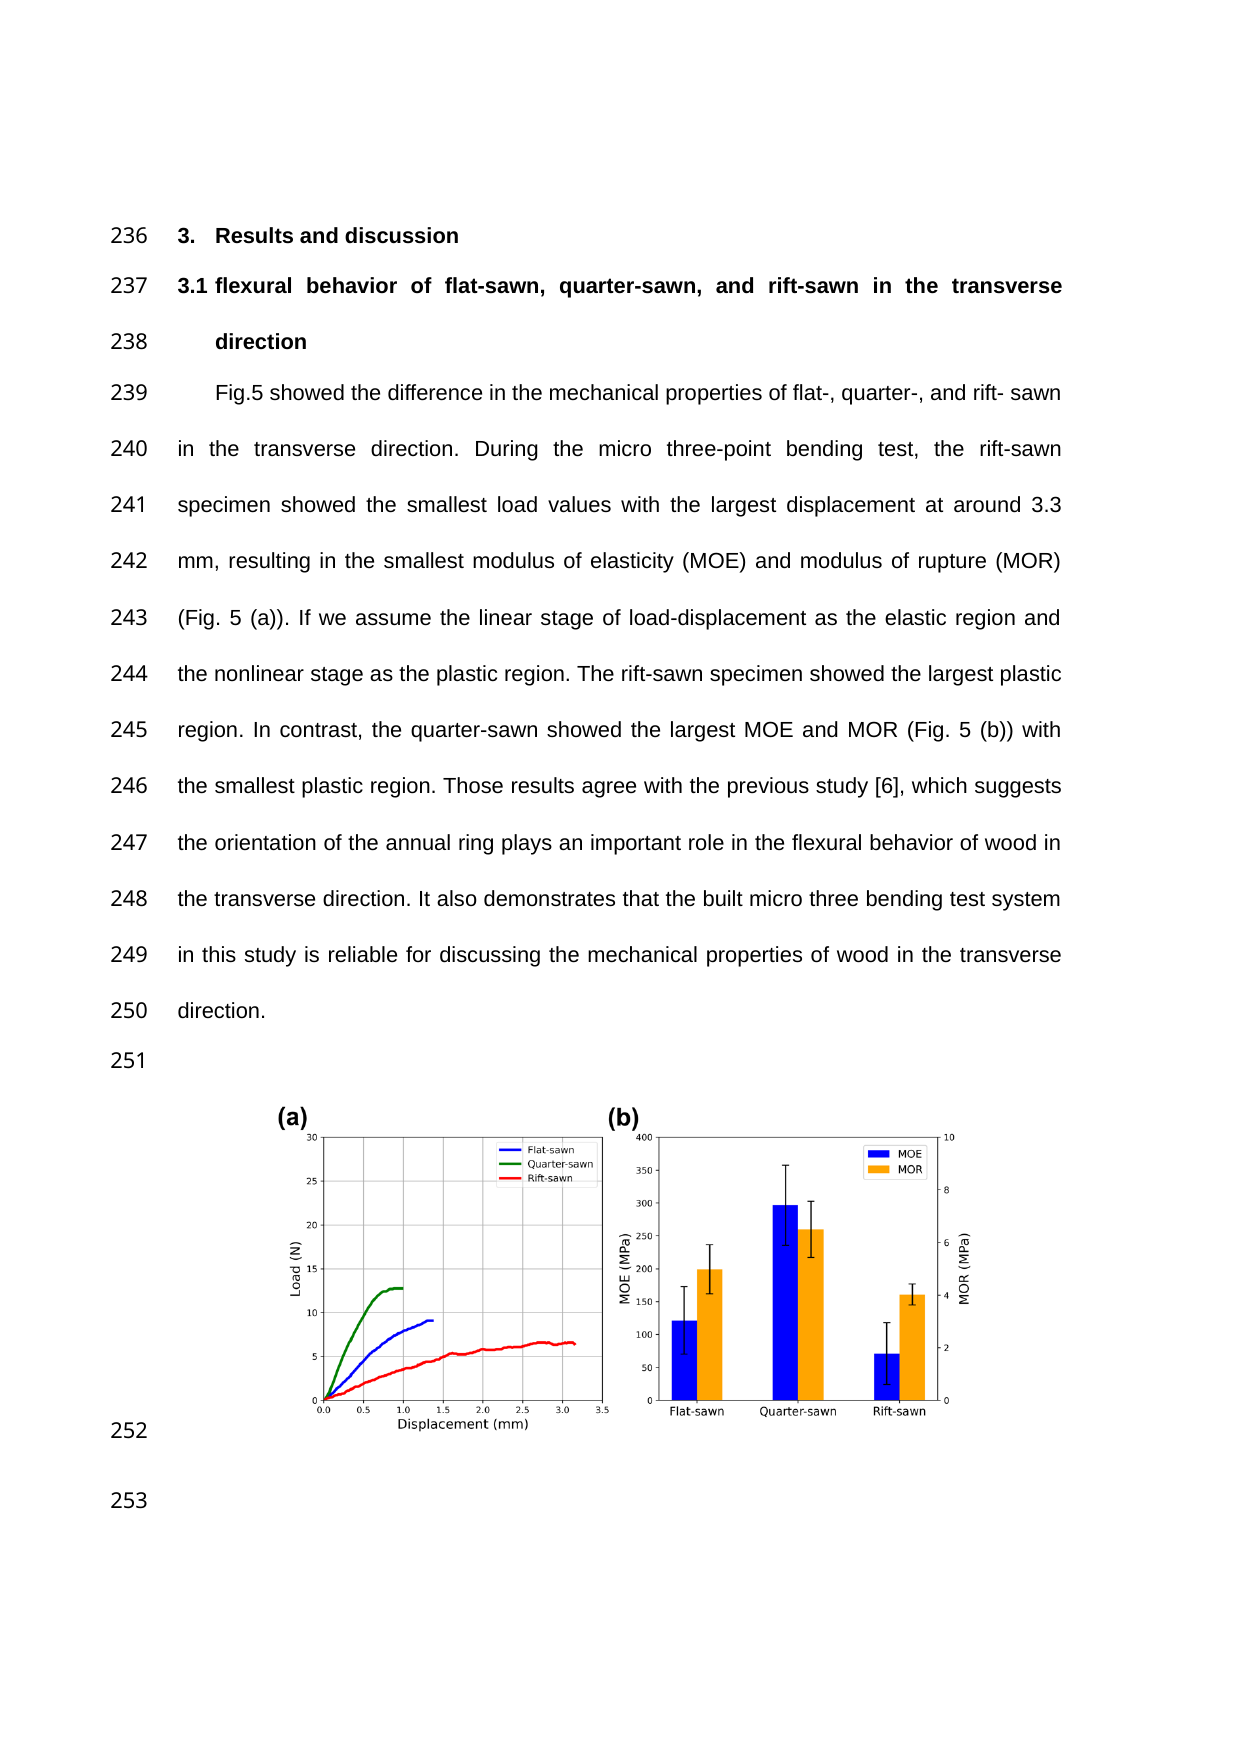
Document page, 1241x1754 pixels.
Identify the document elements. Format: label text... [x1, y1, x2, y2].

text Fig.5 showed the difference in the mechanical properties of flat-, quarter-, and rift- sawn in the transverse direction. During the micro three-point bending test, the rift-sawn specimen showed the smallest load values with the largest displacement at around 3.3 mm, resulting in the smallest modulus of elasticity (MOE) and modulus of rupture (MOR) (Fig. 5 (a)). If we assume the linear stage of load-displacement as the elastic region and the nonlinear stage as the plastic region. The rift-sawn specimen showed the largest plastic region. In contrast, the quarter-sawn showed the largest MOE and MOR (Fig. 5 (b)) with the smallest plastic region. Those results agree with the previous study [6], which suggests the orientation of the annual ring plays an important role in the flexural behavior of wood in the transverse direction. It also demonstrates that the built micro three bending test system in this study is reliable for discussing the mechanical properties of wood in the transverse direction. [177, 373, 1063, 1029]
picture [262, 1092, 978, 1438]
list flexural behavior of flat-sawn, quarter-sawn, and rift-sawn in the transverse direction [177, 267, 1063, 361]
list Results and discussion [177, 217, 1063, 254]
